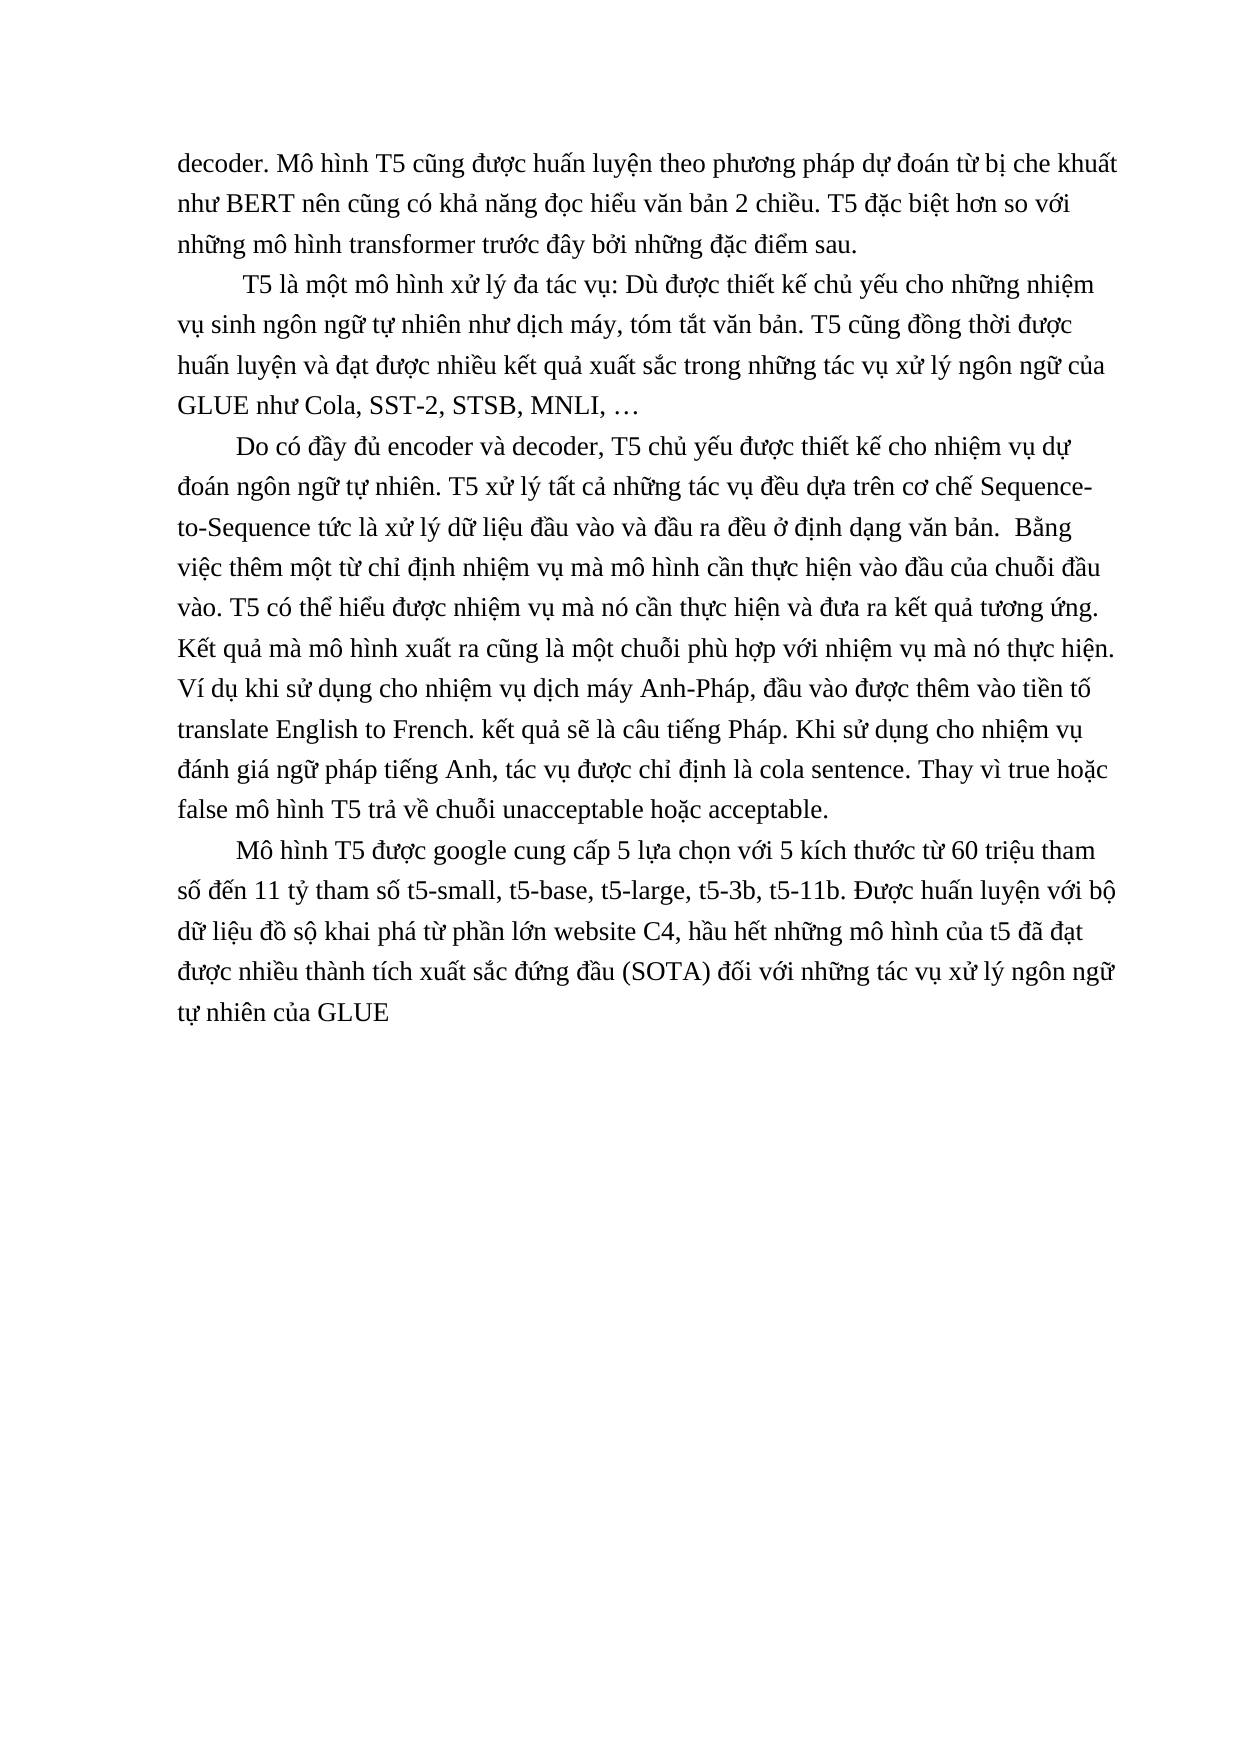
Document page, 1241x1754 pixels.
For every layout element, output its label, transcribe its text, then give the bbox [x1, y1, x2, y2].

text T5 là một mô hình xử lý đa tác vụ: Dù được thiết kế chủ yếu cho những nhiệm vụ sinh ngôn ngữ tự nhiên như dịch máy, tóm tắt văn bản. T5 cũng đồng thời được huấn luyện và đạt được nhiều kết quả xuất sắc trong những tác vụ xử lý ngôn ngữ của GLUE như Cola, SST-2, STSB, MNLI, … [177, 268, 1122, 421]
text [177, 147, 1122, 259]
text Mô hình T5 được google cung cấp 5 lựa chọn với 5 kích thước từ 60 triệu tham số đến 11 tỷ tham số t5-small, t5-base, t5-large, t5-3b, t5-11b. Được huấn luyện với bộ dữ liệu đồ sộ khai phá từ phần lớn website C4, hầu hết những mô hình của t5 đã đạt được nhiều thành tích xuất sắc đứng đầu (SOTA) đối với những tác vụ xử lý ngôn ngữ tự nhiên của GLUE [177, 834, 1122, 1027]
text Do có đầy đủ encoder và decoder, T5 chủ yếu được thiết kế cho nhiệm vụ dự đoán ngôn ngữ tự nhiên. T5 xử lý tất cả những tác vụ đều dựa trên cơ chế Sequence-to-Sequence tức là xử lý dữ liệu đầu vào và đầu ra đều ở định dạng văn bản. Bằng việc thêm một từ chỉ định nhiệm vụ mà mô hình cần thực hiện vào đầu của chuỗi đầu vào. T5 có thể hiểu được nhiệm vụ mà nó cần thực hiện và đưa ra kết quả tương ứng. Kết quả mà mô hình xuất ra cũng là một chuỗi phù hợp với nhiệm vụ mà nó thực hiện. Ví dụ khi sử dụng cho nhiệm vụ dịch máy Anh-Pháp, đầu vào được thêm vào tiền tố translate English to French. kết quả sẽ là câu tiếng Pháp. Khi sử dụng cho nhiệm vụ đánh giá ngữ pháp tiếng Anh, tác vụ được chỉ định là cola sentence. Thay vì true hoặc false mô hình T5 trả về chuỗi unacceptable hoặc acceptable. [177, 430, 1122, 825]
